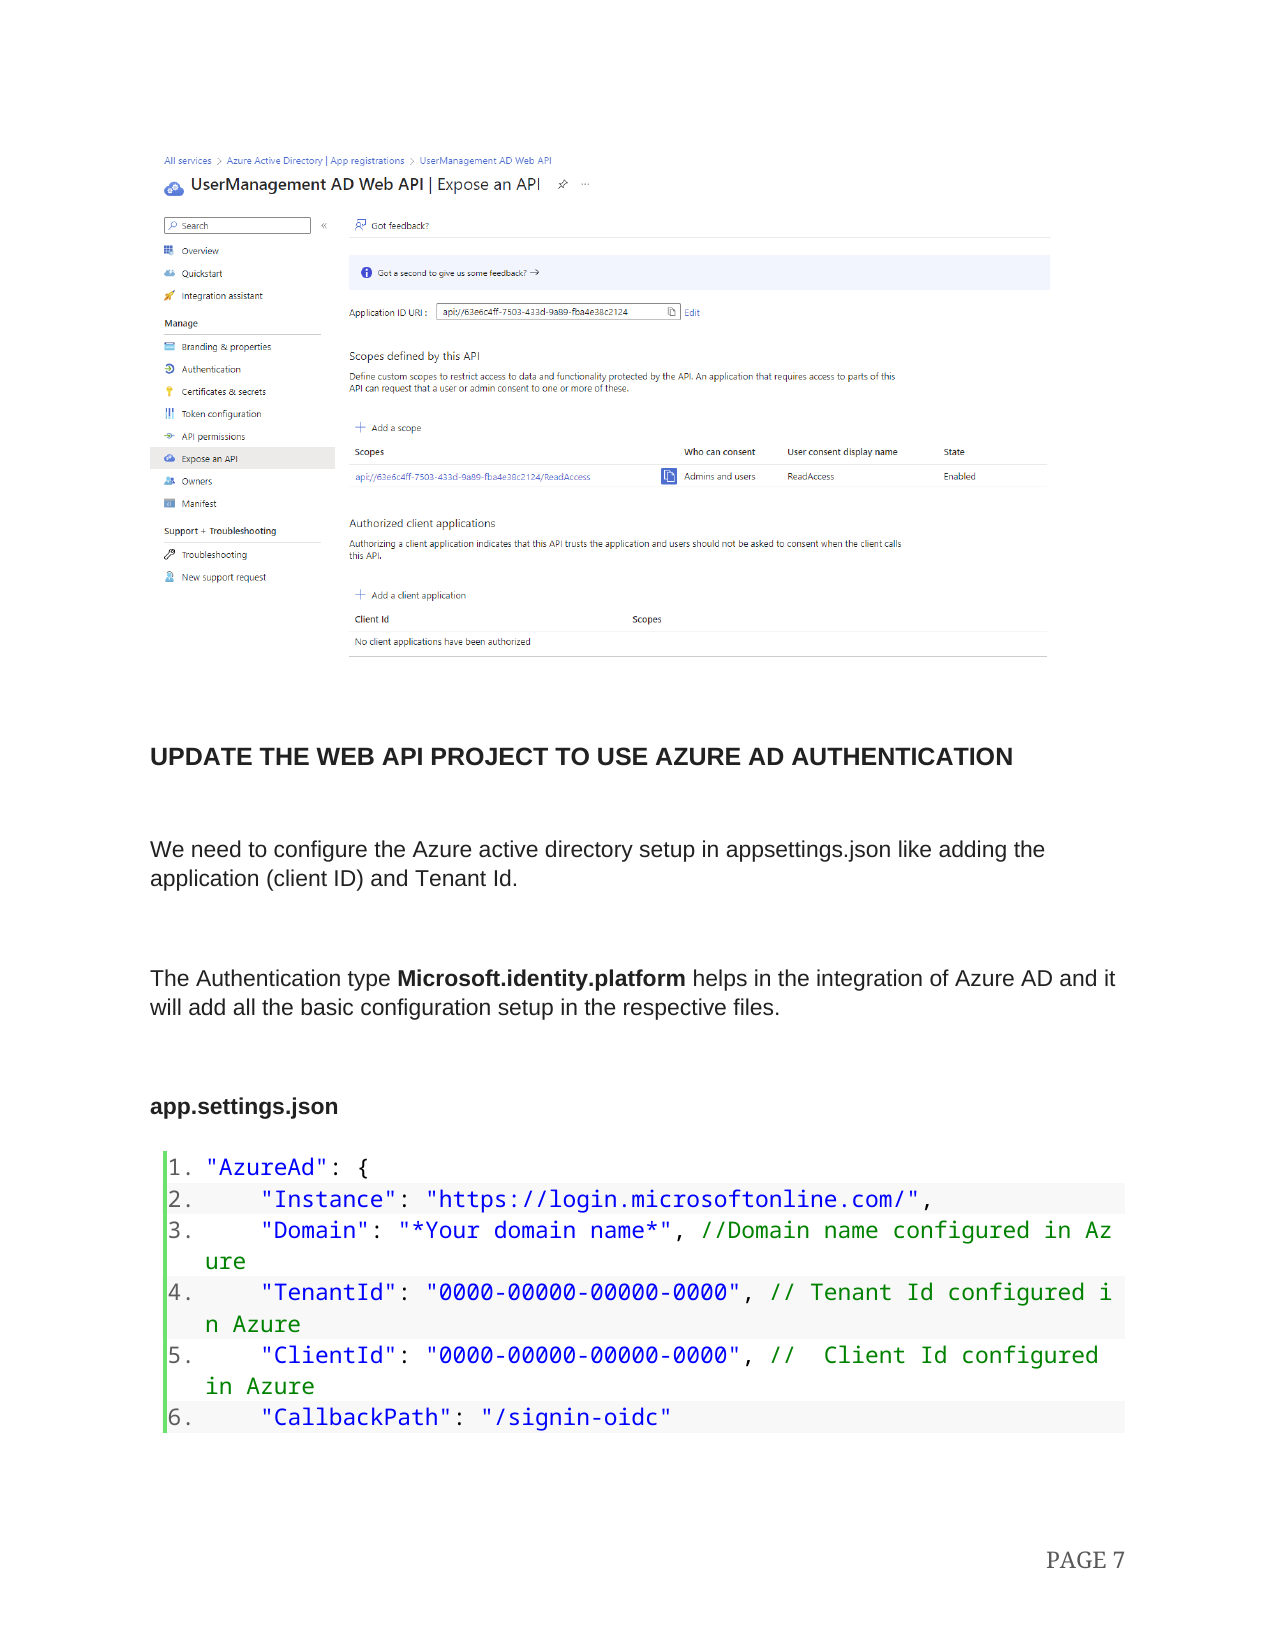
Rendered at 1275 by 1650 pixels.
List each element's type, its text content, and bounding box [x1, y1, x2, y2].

text app.settings.json [150, 1093, 1125, 1119]
list "Domain": "*Your domain name*", //Domain name configured in Azure [167, 1214, 1125, 1276]
list "CallbackPath": "/signin-oidc" [167, 1401, 1125, 1433]
picture [150, 150, 1050, 664]
list "Instance": "https://login.microsoftonline.com/", [167, 1183, 1125, 1214]
text The Authentication type Microsoft.identity.platform helps in the integration of Azure AD and it will add all the basic configuration setup in the respective files. [150, 965, 1125, 1020]
list "TenantId": "0000-00000-00000-0000", // Tenant Id configured in Azure [167, 1276, 1125, 1339]
subtitle Update the Web API Project to use Azure AD Authentication [150, 742, 1125, 771]
text We need to configure the Azure active directory setup in appsettings.json like adding the application (client ID) and Tenant Id. [150, 836, 1125, 891]
list "AzureAd": { [167, 1151, 1125, 1183]
list "ClientId": "0000-00000-00000-0000", // Client Id configured in Azure [167, 1339, 1125, 1401]
